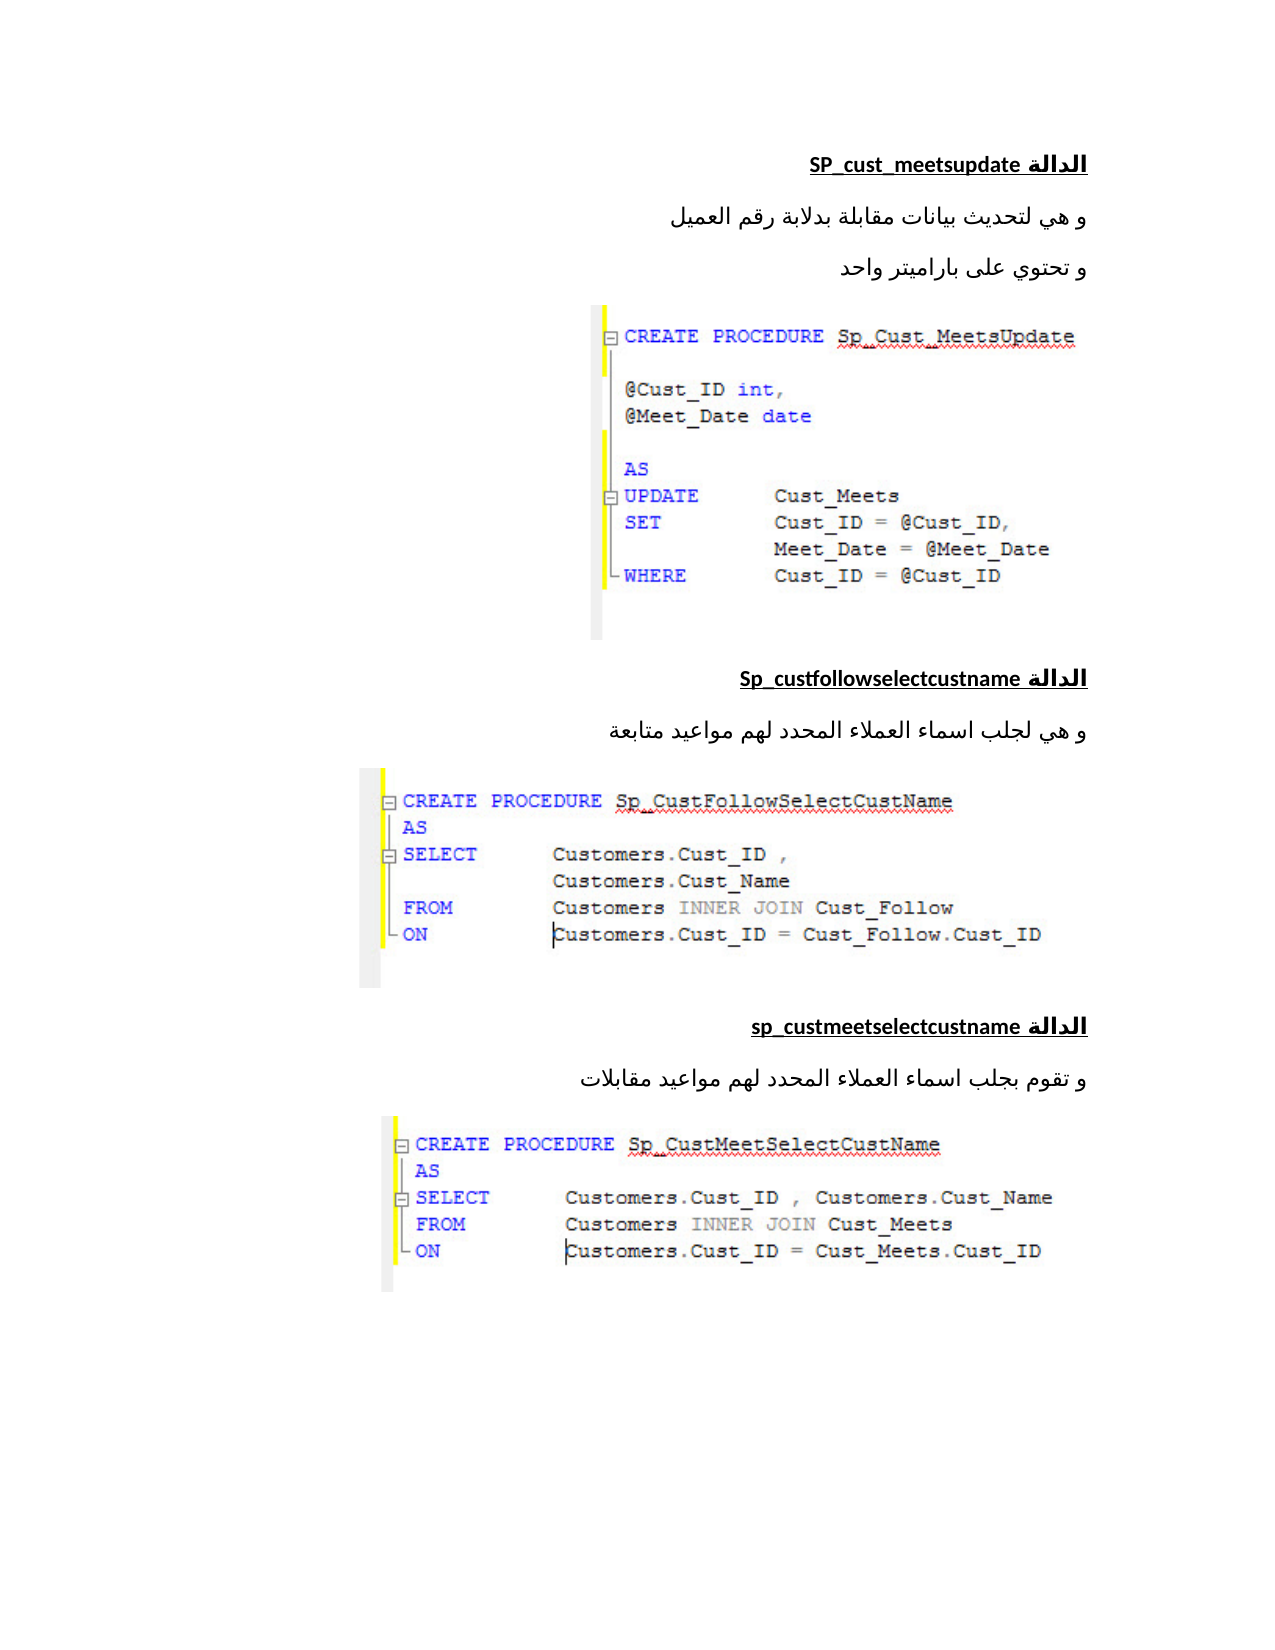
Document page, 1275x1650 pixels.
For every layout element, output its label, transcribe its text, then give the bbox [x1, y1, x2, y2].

picture [590, 305, 1088, 640]
text الدالة Sp_custfollowselectcustname [187, 664, 1087, 692]
text و هي لجلب اسماء العملاء المحدد لهم مواعيد متابعة [187, 717, 1087, 744]
picture [359, 768, 1088, 988]
text و تحتوي على باراميتر واحد [187, 254, 1087, 280]
text الدالة sp_custmeetselectcustname [187, 1012, 1087, 1040]
text و تقوم بجلب اسماء العملاء المحدد لهم مواعيد مقابلات [187, 1065, 1087, 1092]
text و هي لتحديث بيانات مقابلة بدلابة رقم العميل [187, 203, 1087, 229]
picture [381, 1116, 1088, 1292]
text الدالة SP_cust_meetsupdate [187, 150, 1087, 178]
